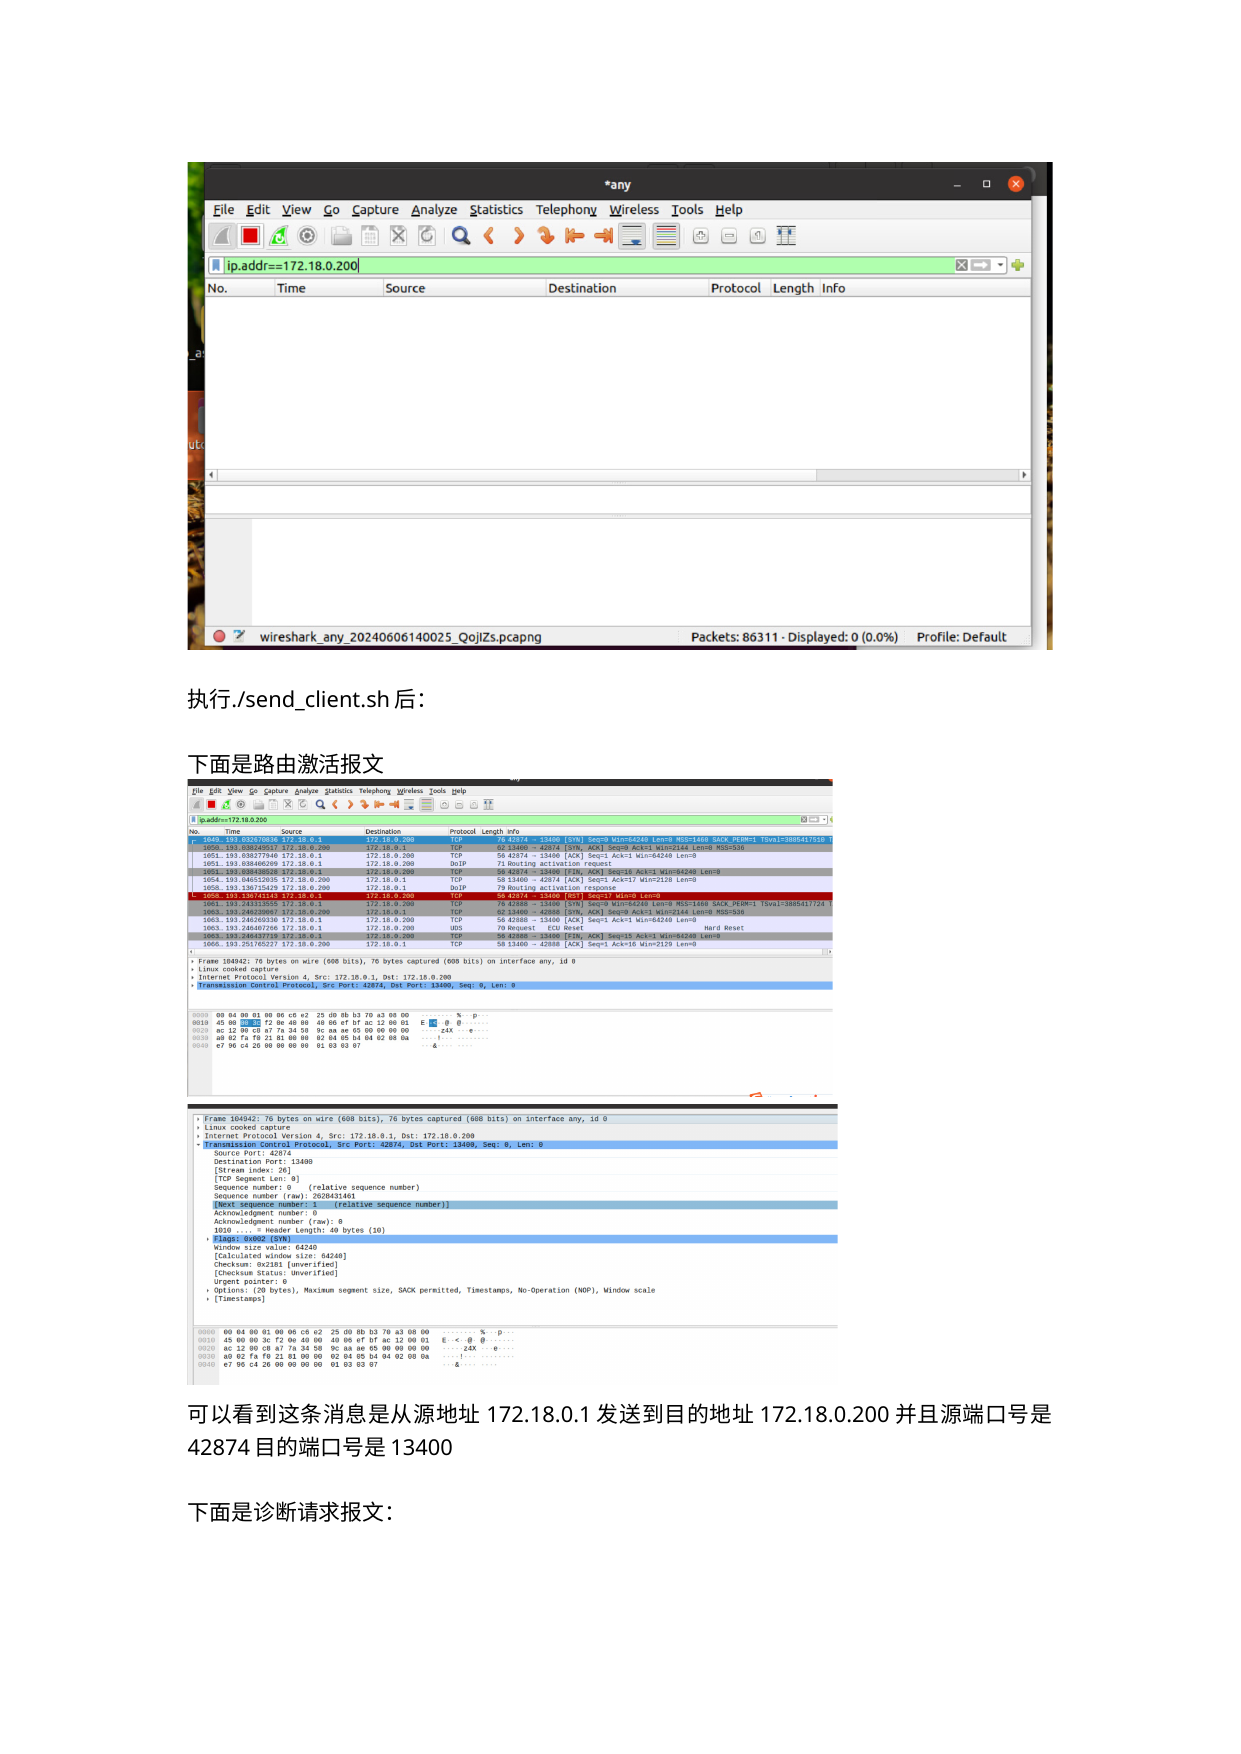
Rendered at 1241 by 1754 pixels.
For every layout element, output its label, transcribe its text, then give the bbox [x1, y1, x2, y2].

picture [187, 1104, 838, 1385]
picture [187, 779, 833, 1097]
text 可以看到这条消息是从源地址172.18.0.1发送到目的地址172.18.0.200并且源端口号是42874目的端口号是13400 [187, 1397, 1053, 1462]
picture [187, 162, 1053, 650]
text 执行./send_client.sh后： [187, 682, 1053, 714]
text 下面是路由激活报文 [187, 747, 1053, 779]
text 下面是诊断请求报文： [187, 1494, 1053, 1527]
